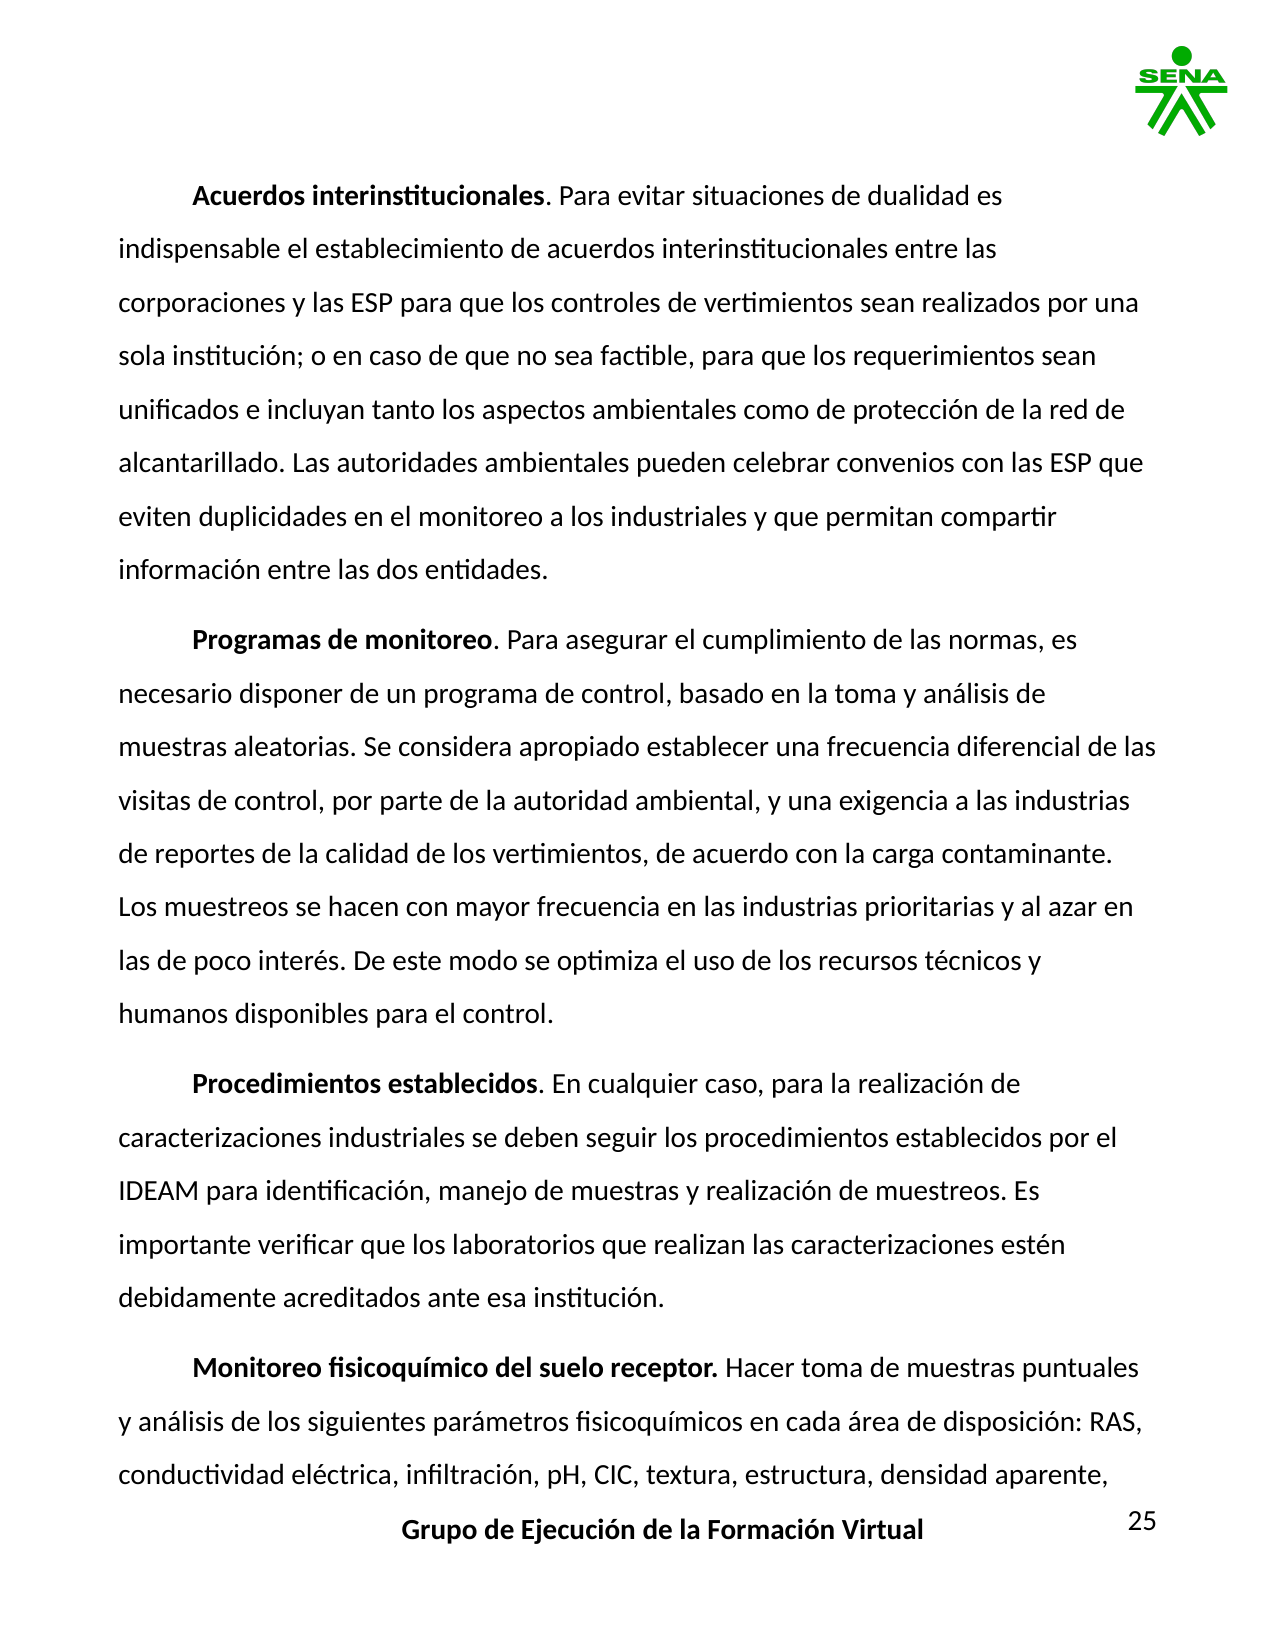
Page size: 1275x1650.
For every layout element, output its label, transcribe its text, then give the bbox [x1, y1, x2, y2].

text Acuerdos interinstitucionales. Para evitar situaciones de dualidad es indispensable el establecimiento de acuerdos interinstitucionales entre las corporaciones y las ESP para que los controles de vertimientos sean realizados por una sola institución; o en caso de que no sea factible, para que los requerimientos sean unificados e incluyan tanto los aspectos ambientales como de protección de la red de alcantarillado. Las autoridades ambientales pueden celebrar convenios con las ESP que eviten duplicidades en el monitoreo a los industriales y que permitan compartir información entre las dos entidades. [118, 177, 1157, 587]
text Procedimientos establecidos. En cualquier caso, para la realización de caracterizaciones industriales se deben seguir los procedimientos establecidos por el IDEAM para identificación, manejo de muestras y realización de muestreos. Es importante verificar que los laboratorios que realizan las caracterizaciones estén debidamente acreditados ante esa institución. [118, 1066, 1157, 1315]
text Programas de monitoreo. Para asegurar el cumplimiento de las normas, es necesario disponer de un programa de control, basado en la toma y análisis de muestras aleatorias. Se considera apropiado establecer una frecuencia diferencial de las visitas de control, por parte de la autoridad ambiental, y una exigencia a las industrias de reportes de la calidad de los vertimientos, de acuerdo con la carga contaminante. Los muestreos se hacen con mayor frecuencia en las industrias prioritarias y al azar en las de poco interés. De este modo se optimiza el uso de los recursos técnicos y humanos disponibles para el control. [118, 621, 1157, 1031]
picture [1135, 46, 1228, 136]
